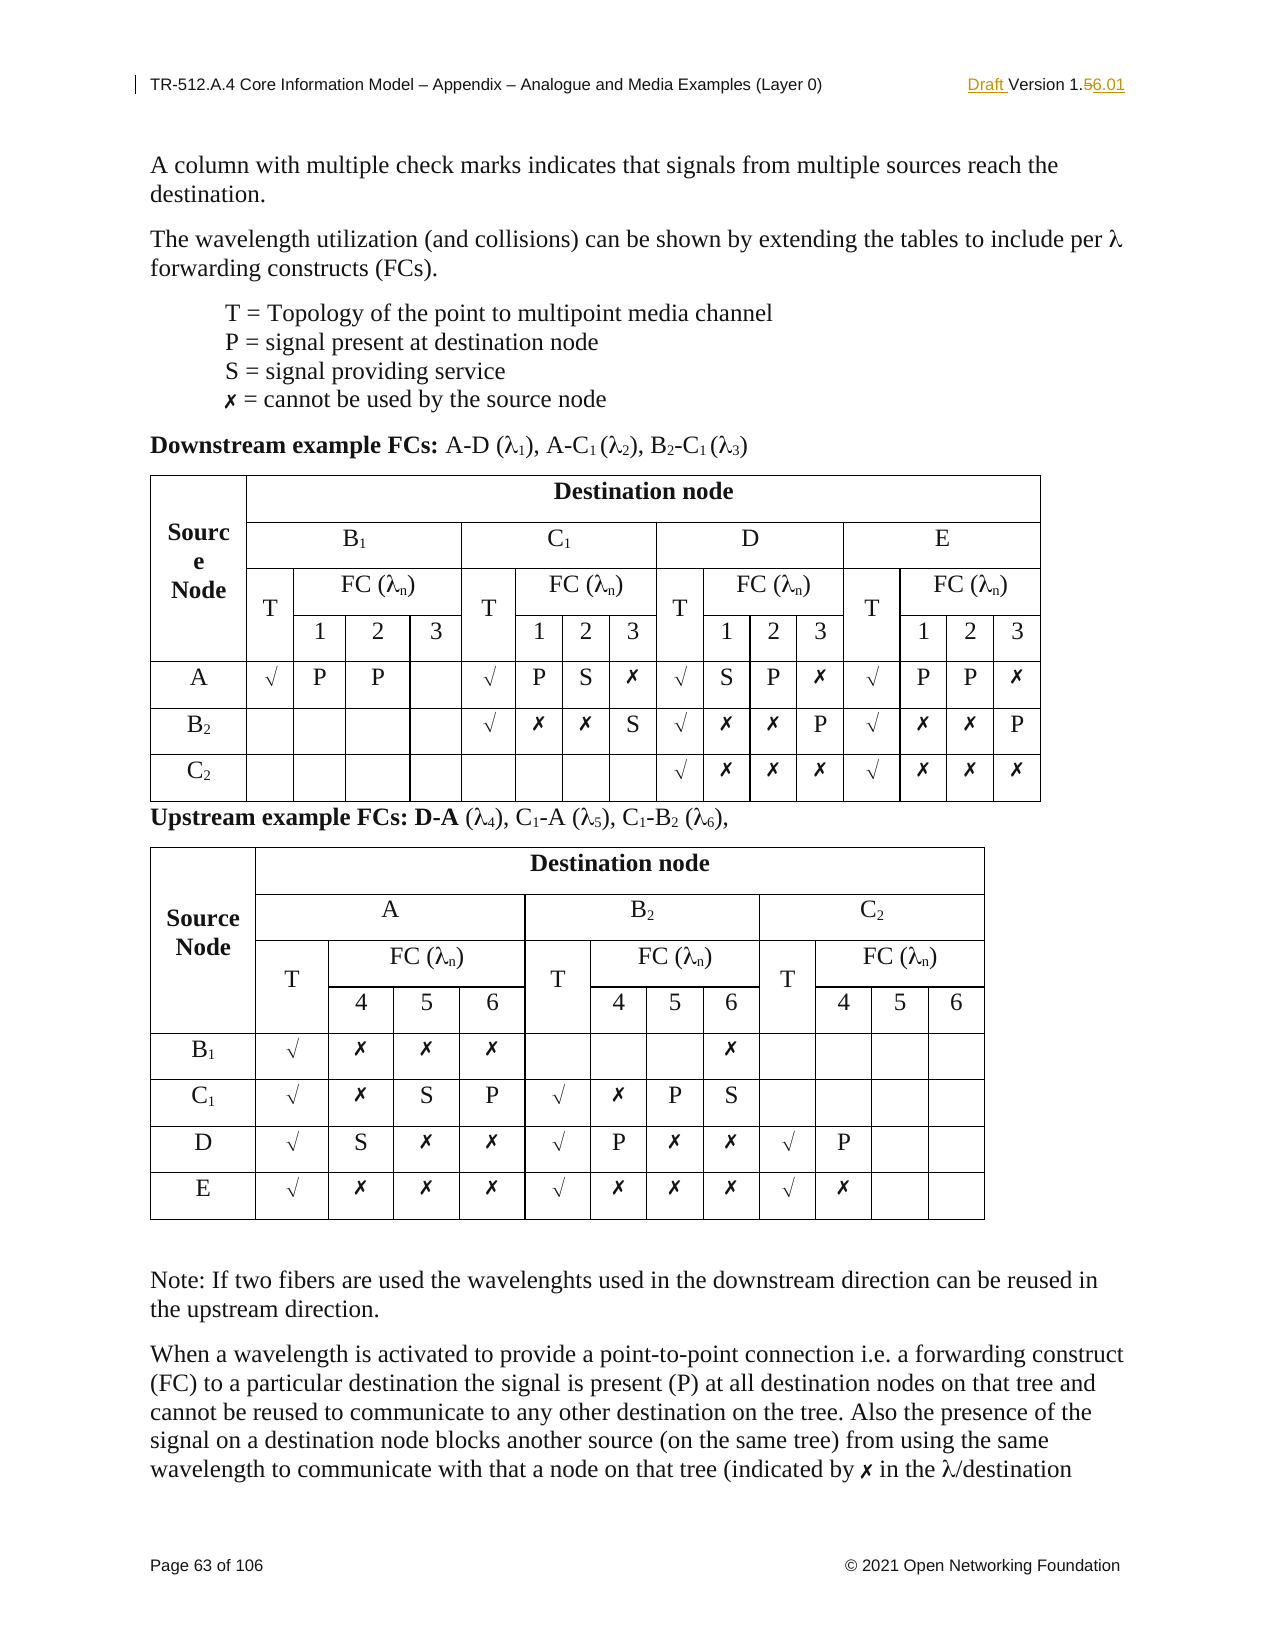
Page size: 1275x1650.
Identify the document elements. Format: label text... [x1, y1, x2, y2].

table_cell FC (n) [901, 569, 1040, 615]
table_cell 6 [929, 988, 984, 1033]
table_cell [751, 709, 796, 754]
table_cell FC (n) [329, 941, 524, 986]
table_cell [901, 755, 946, 801]
table_cell [394, 1127, 459, 1172]
table_cell T [844, 569, 899, 661]
table_cell B2 [151, 709, 246, 754]
table_cell [872, 1034, 928, 1079]
table_cell E [844, 523, 1040, 568]
table_cell T [526, 941, 590, 1033]
table_cell P [797, 709, 843, 754]
table_cell D [657, 523, 843, 568]
table_cell 4 [816, 988, 871, 1033]
table_cell 1 [901, 616, 946, 661]
table_cell [294, 755, 345, 801]
table_header Destination node [247, 476, 1040, 522]
table_cell [760, 1173, 815, 1219]
table_header Destination node [256, 848, 984, 893]
table_cell P [901, 662, 946, 708]
table_cell [256, 1080, 328, 1126]
table_cell [844, 709, 899, 754]
table_cell [462, 709, 515, 754]
table_cell [394, 1173, 459, 1219]
table_cell [657, 662, 703, 708]
table_cell [647, 1127, 703, 1172]
table_cell [294, 709, 345, 754]
table_cell [526, 1127, 590, 1172]
table_cell S [704, 1080, 759, 1126]
table_header Source Node [151, 476, 246, 661]
table_cell 2 [346, 616, 409, 661]
table_cell [704, 755, 749, 801]
table_cell [526, 1173, 590, 1219]
table_cell [329, 1080, 393, 1126]
table_cell [872, 1127, 928, 1172]
table_cell B2 [526, 895, 759, 940]
table_cell 4 [591, 988, 646, 1033]
table_cell [929, 1034, 984, 1079]
table_cell [460, 1173, 524, 1219]
table_cell S [394, 1080, 459, 1126]
table_cell [816, 1034, 871, 1079]
table_cell [704, 1127, 759, 1172]
table_cell 2 [947, 616, 993, 661]
table_cell P [460, 1080, 524, 1126]
text Downstream example FCs: A-D (1), A-C1 (2), B2-C1 (3) [150, 430, 1125, 459]
table_cell FC (n) [516, 569, 656, 615]
table_cell T [760, 941, 815, 1033]
table_cell D [151, 1127, 255, 1172]
table_cell [760, 1080, 815, 1126]
table_cell [901, 709, 946, 754]
table_cell FC (n) [591, 941, 759, 986]
table_cell S [329, 1127, 393, 1172]
table_cell [346, 755, 409, 801]
table_cell [610, 755, 656, 801]
table_cell 3 [411, 616, 461, 661]
table_cell A [151, 662, 246, 708]
table_cell T [256, 941, 328, 1033]
table_cell [994, 662, 1040, 708]
table_cell [797, 755, 843, 801]
table_header Source Node [151, 848, 255, 1033]
table_cell [657, 755, 703, 801]
table_cell [816, 1173, 871, 1219]
table_cell [816, 1080, 871, 1126]
table_cell [947, 709, 993, 754]
table_cell P [751, 662, 796, 708]
table_cell [460, 1127, 524, 1172]
table_cell P [647, 1080, 703, 1126]
table_cell P [816, 1127, 871, 1172]
table_cell [247, 755, 293, 801]
table_cell P [346, 662, 409, 708]
table_cell [844, 755, 899, 801]
table_cell [872, 1080, 928, 1126]
table_cell S [563, 662, 609, 708]
table_cell [704, 1034, 759, 1079]
table_cell FC (n) [294, 569, 461, 615]
table_cell [760, 1127, 815, 1172]
table_cell 3 [610, 616, 656, 661]
table_cell [704, 1173, 759, 1219]
table_cell 5 [872, 988, 928, 1033]
table_cell [929, 1127, 984, 1172]
text Upstream example FCs: D-A (4), C1-A (5), C1-B2 (6), [150, 802, 1125, 830]
table_cell T [247, 569, 293, 661]
table_cell [526, 1080, 590, 1126]
table_cell 4 [329, 988, 393, 1033]
table_cell [591, 1080, 646, 1126]
table_cell [647, 1173, 703, 1219]
table_cell [462, 755, 515, 801]
table_cell [394, 1034, 459, 1079]
table_cell [647, 1034, 703, 1079]
table_cell FC (n) [816, 941, 984, 986]
text Note: If two fibers are used the wavelenghts used in the downstream direction can be reused in the upstream direction. [150, 1265, 1125, 1323]
table_cell FC (n) [704, 569, 843, 615]
table_cell P [947, 662, 993, 708]
table_cell [526, 1034, 590, 1079]
table_cell 2 [751, 616, 796, 661]
table_cell [657, 709, 703, 754]
text The wavelength utilization (and collisions) can be shown by extending the tables to include per forwarding constructs (FCs). [150, 224, 1125, 282]
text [150, 1339, 1125, 1483]
table_cell P [516, 662, 562, 708]
table_cell [411, 755, 461, 801]
table_cell 1 [516, 616, 562, 661]
table_cell 1 [704, 616, 749, 661]
table_cell S [610, 709, 656, 754]
table_cell 1 [294, 616, 345, 661]
table_cell B1 [151, 1034, 255, 1079]
table_cell 2 [563, 616, 609, 661]
table_cell [929, 1173, 984, 1219]
table_cell 6 [460, 988, 524, 1033]
table_cell [516, 755, 562, 801]
table_cell A [256, 895, 524, 940]
table_cell P [591, 1127, 646, 1172]
table_cell [872, 1173, 928, 1219]
text A column with multiple check marks indicates that signals from multiple sources reach the destination. [150, 150, 1125, 207]
table_cell [797, 662, 843, 708]
table_cell P [994, 709, 1040, 754]
table_cell [460, 1034, 524, 1079]
table_cell [256, 1034, 328, 1079]
table_cell T [462, 569, 515, 661]
table_cell [256, 1127, 328, 1172]
table_cell 5 [647, 988, 703, 1033]
table_cell [760, 1034, 815, 1079]
table_cell C1 [462, 523, 656, 568]
table_cell 5 [394, 988, 459, 1033]
table_cell [329, 1173, 393, 1219]
table_cell 6 [704, 988, 759, 1033]
table_cell B1 [247, 523, 461, 568]
table_cell [994, 755, 1040, 801]
table_cell [704, 709, 749, 754]
table_cell C2 [151, 755, 246, 801]
table_cell [247, 662, 293, 708]
table_cell [563, 709, 609, 754]
table_cell [610, 662, 656, 708]
table_cell [411, 662, 461, 708]
text T = Topology of the point to multipoint media channel P = signal present at destination node S = signal providing service = cannot be used by the source node [225, 298, 1125, 413]
table_cell C1 [151, 1080, 255, 1126]
table_cell E [151, 1173, 255, 1219]
table_cell S [704, 662, 749, 708]
table_cell 3 [994, 616, 1040, 661]
table_cell T [657, 569, 703, 661]
table_cell [516, 709, 562, 754]
table_cell [751, 755, 796, 801]
table_cell [947, 755, 993, 801]
table_cell [563, 755, 609, 801]
table_cell 3 [797, 616, 843, 661]
table_cell [591, 1173, 646, 1219]
table_cell [591, 1034, 646, 1079]
table_cell P [294, 662, 345, 708]
table_cell C2 [760, 895, 984, 940]
table_cell [256, 1173, 328, 1219]
table_cell [247, 709, 293, 754]
table_cell [462, 662, 515, 708]
table_cell [844, 662, 899, 708]
table_cell [929, 1080, 984, 1126]
table_cell [329, 1034, 393, 1079]
table_cell [346, 709, 409, 754]
table_cell [411, 709, 461, 754]
